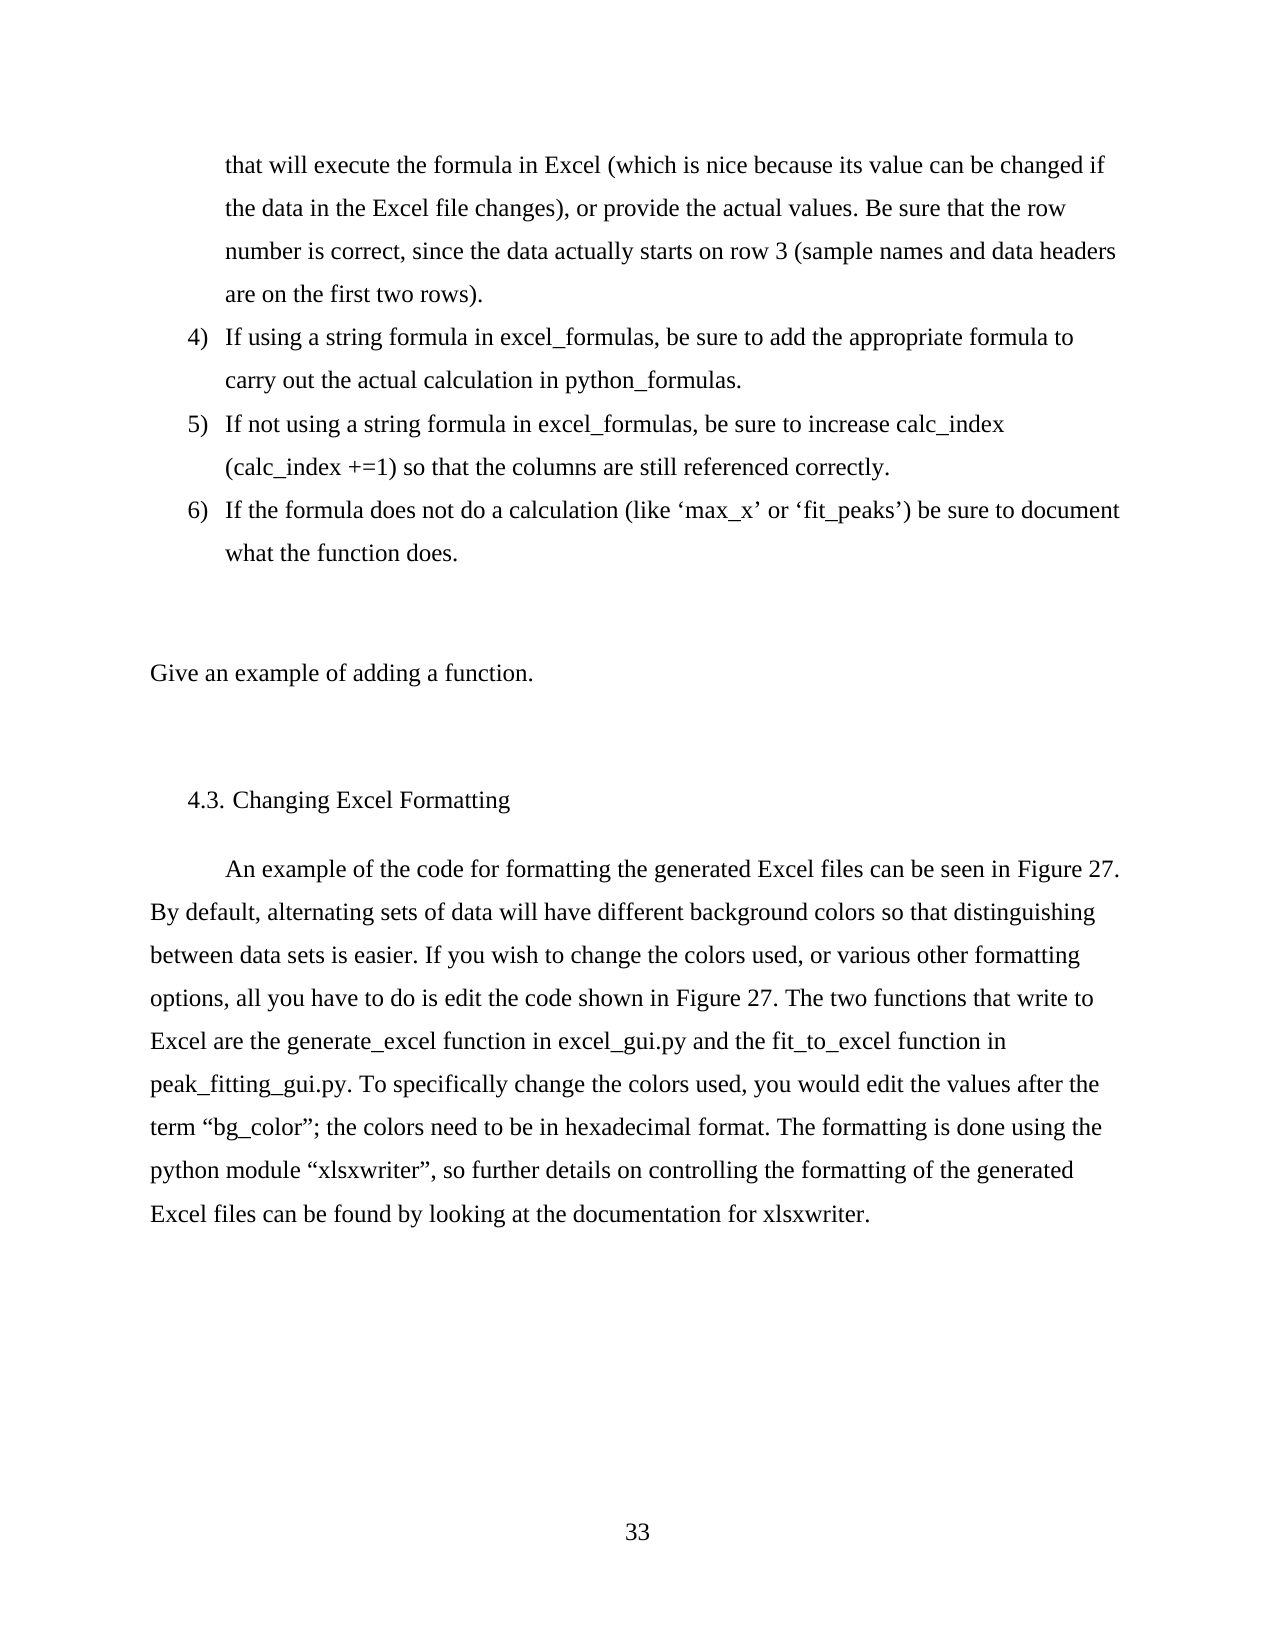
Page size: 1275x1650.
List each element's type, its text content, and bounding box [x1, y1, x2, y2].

list If the formula does not do a calculation (like ‘max_x’ or ‘fit_peaks’) be sure to document what the function does. [187, 495, 1125, 567]
list If using a string formula in excel_formulas, be sure to add the appropriate formula to carry out the actual calculation in python_formulas. [187, 322, 1125, 394]
subtitle Changing Excel Formatting [187, 786, 1125, 814]
list If not using a string formula in excel_formulas, be sure to increase calc_index (calc_index +=1) so that the columns are still referenced correctly. [187, 409, 1125, 481]
text Give an example of adding a function. [150, 658, 1125, 686]
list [187, 150, 1125, 308]
